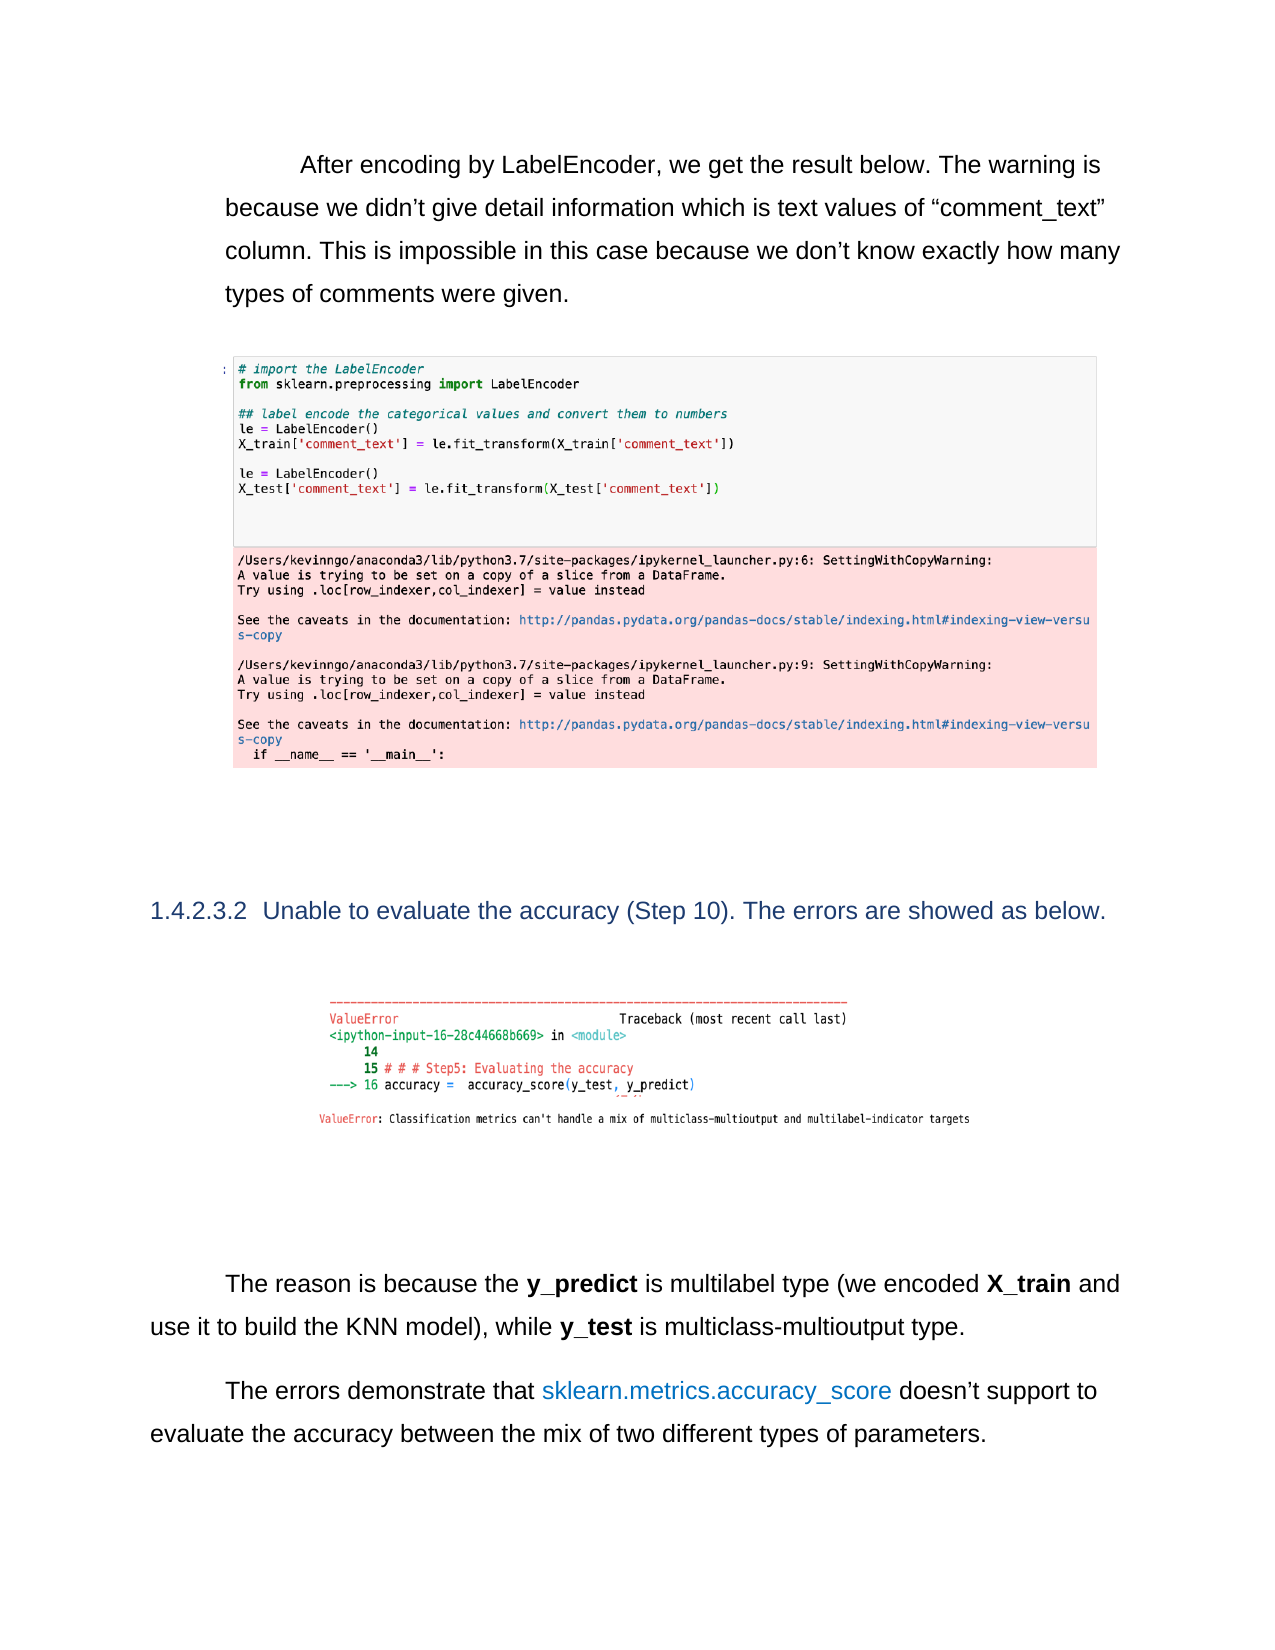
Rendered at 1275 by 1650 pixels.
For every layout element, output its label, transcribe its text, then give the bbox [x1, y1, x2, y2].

subtitle Unable to evaluate the accuracy (Step 10). The errors are showed as below. [150, 896, 1125, 925]
picture [300, 995, 984, 1141]
text The errors demonstrate that sklearn.metrics.accuracy_score doesn’t support to evaluate the accuracy between the mix of two different types of parameters. [150, 1376, 1125, 1448]
text After encoding by LabelEncoder, we get the result below. The warning is because we didn’t give detail information which is text values of “comment_text” column. This is impossible in this case because we don’t know exactly how many types of comments were given. [225, 150, 1125, 308]
text The reason is because the y_predict is multilabel type (we encoded X_train and use it to build the KNN model), while y_test is multiclass-multioutput type. [150, 1269, 1125, 1341]
picture [223, 351, 1102, 772]
